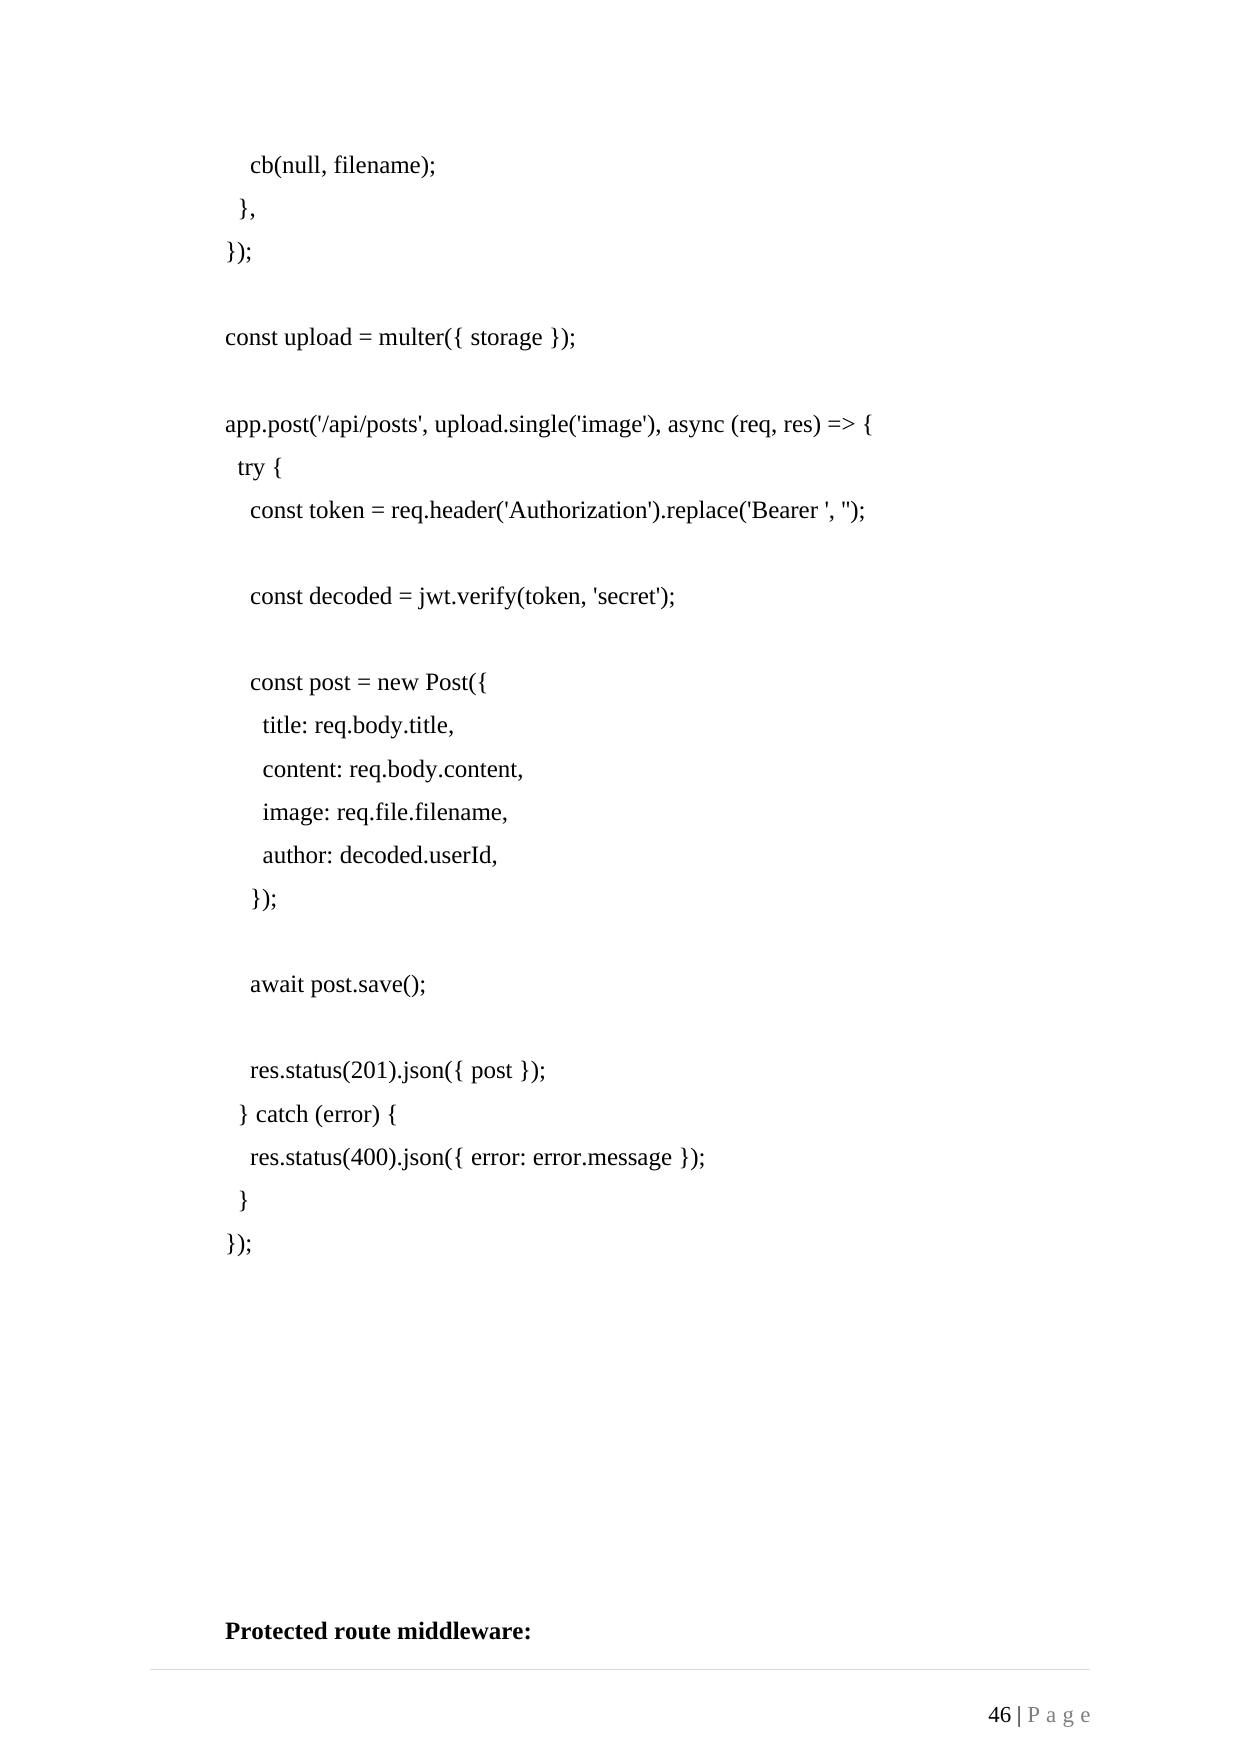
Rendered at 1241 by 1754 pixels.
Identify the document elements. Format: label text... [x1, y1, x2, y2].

text res.status(400).json({ error: error.message }); [225, 1142, 1090, 1171]
text author: decoded.userId, [225, 840, 1090, 869]
text }, [225, 193, 1090, 222]
text title: req.body.title, [225, 711, 1090, 739]
text res.status(201).json({ post }); [225, 1056, 1090, 1084]
text const decoded = jwt.verify(token, 'secret'); [225, 581, 1090, 610]
text } [225, 1185, 1090, 1214]
text app.post('/api/posts', upload.single('image'), async (req, res) => { [225, 409, 1090, 437]
text content: req.body.content, [225, 754, 1090, 782]
text cb(null, filename); [225, 150, 1090, 179]
text }); [225, 1228, 1090, 1257]
text }); [225, 236, 1090, 265]
text Protected route middleware: [225, 1616, 1090, 1645]
text await post.save(); [225, 969, 1090, 998]
text const post = new Post({ [225, 667, 1090, 696]
text }); [225, 883, 1090, 912]
text image: req.file.filename, [225, 797, 1090, 826]
text const token = req.header('Authorization').replace('Bearer ', ''); [225, 495, 1090, 524]
text } catch (error) { [225, 1099, 1090, 1127]
text const upload = multer({ storage }); [225, 322, 1090, 351]
text try { [225, 452, 1090, 481]
